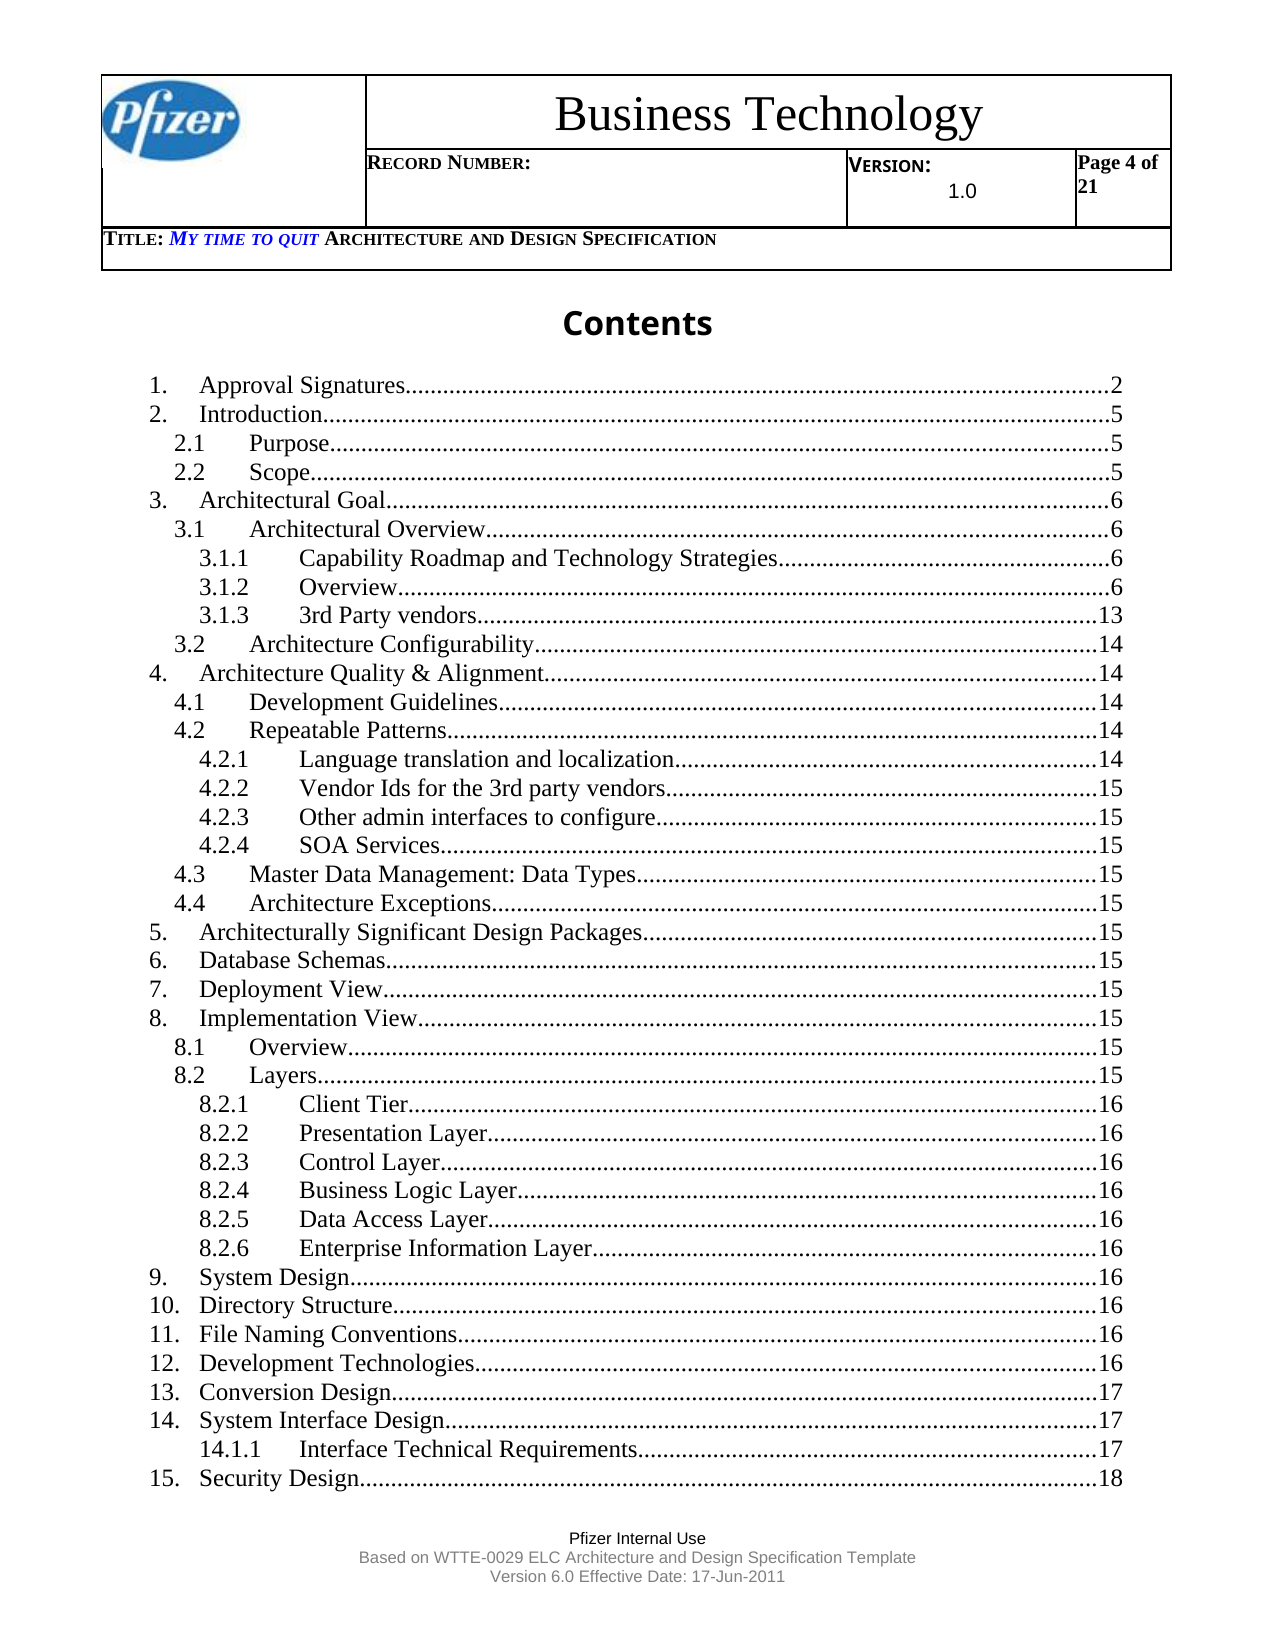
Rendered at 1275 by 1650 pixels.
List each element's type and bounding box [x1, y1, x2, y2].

picture [102, 76, 247, 168]
